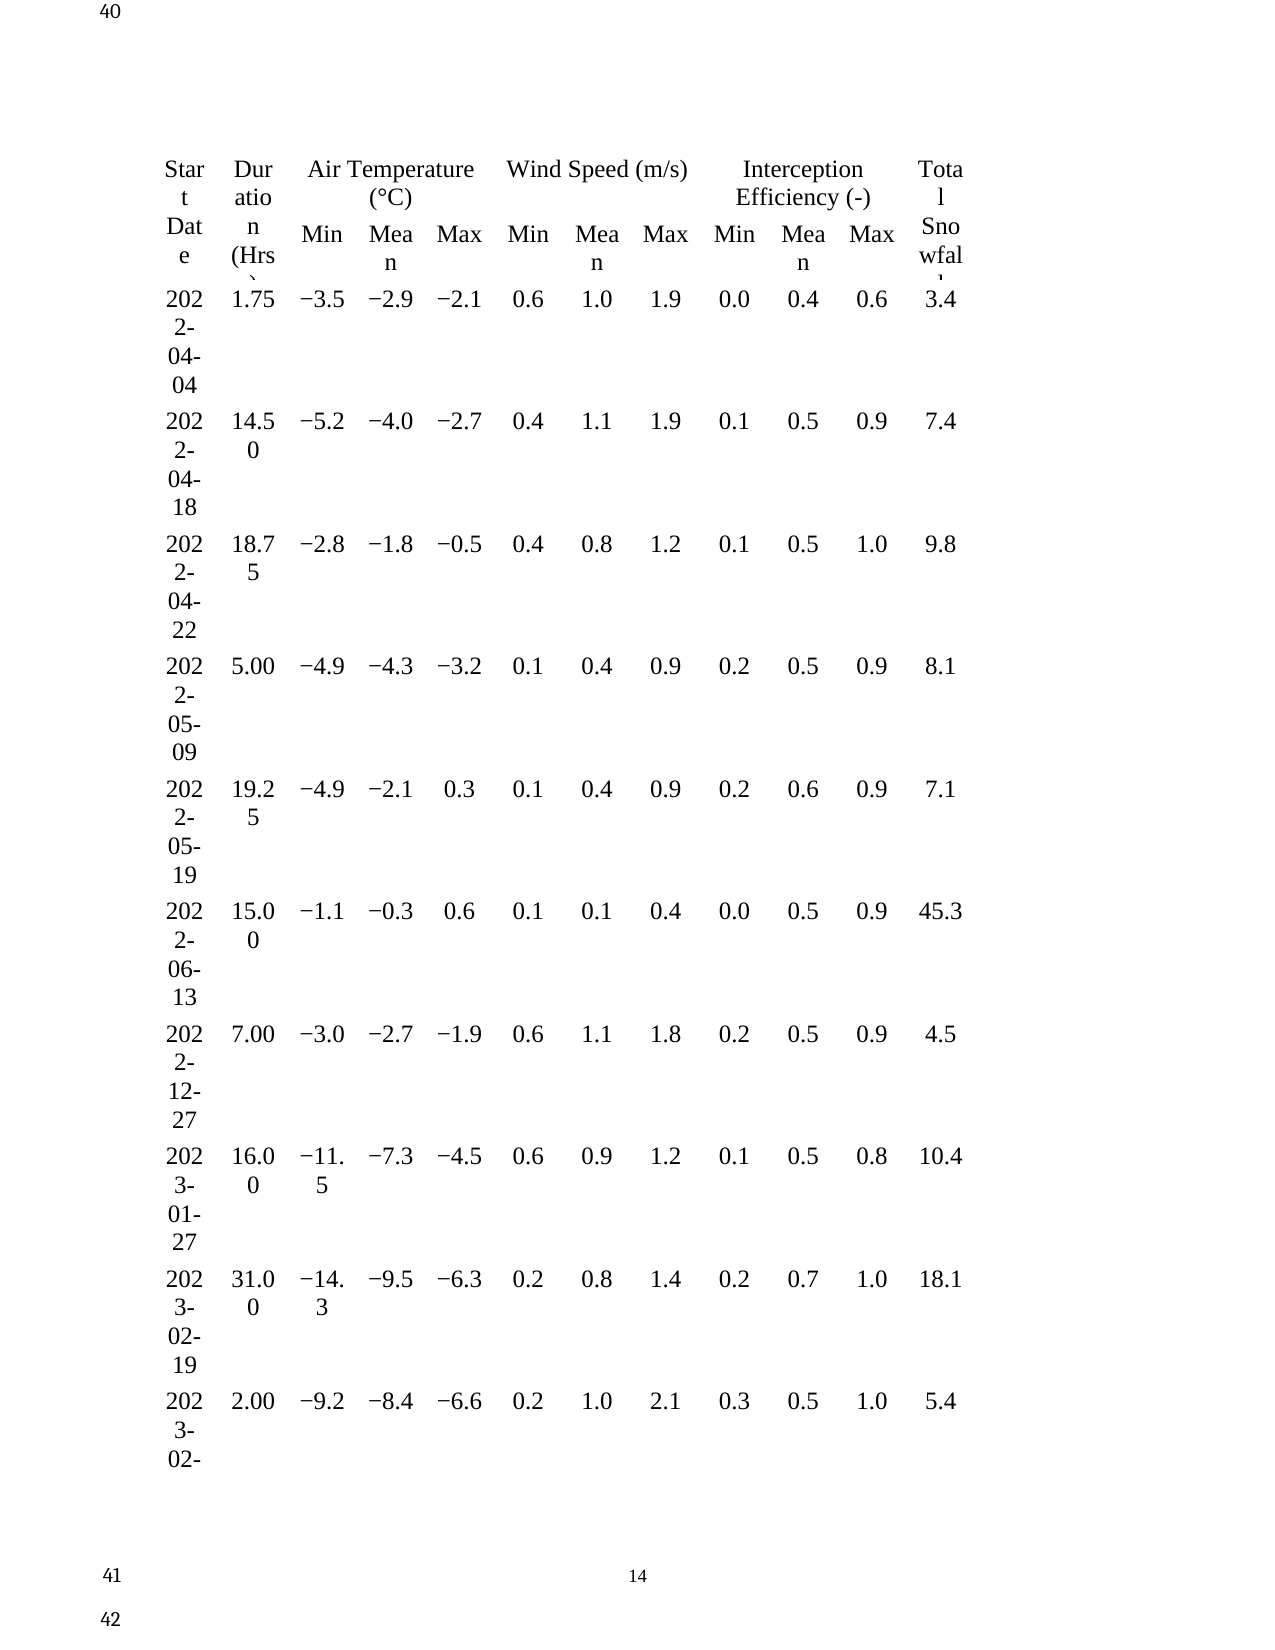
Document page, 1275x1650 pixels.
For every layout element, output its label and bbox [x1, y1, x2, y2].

table_header [139, 150, 1114, 1472]
